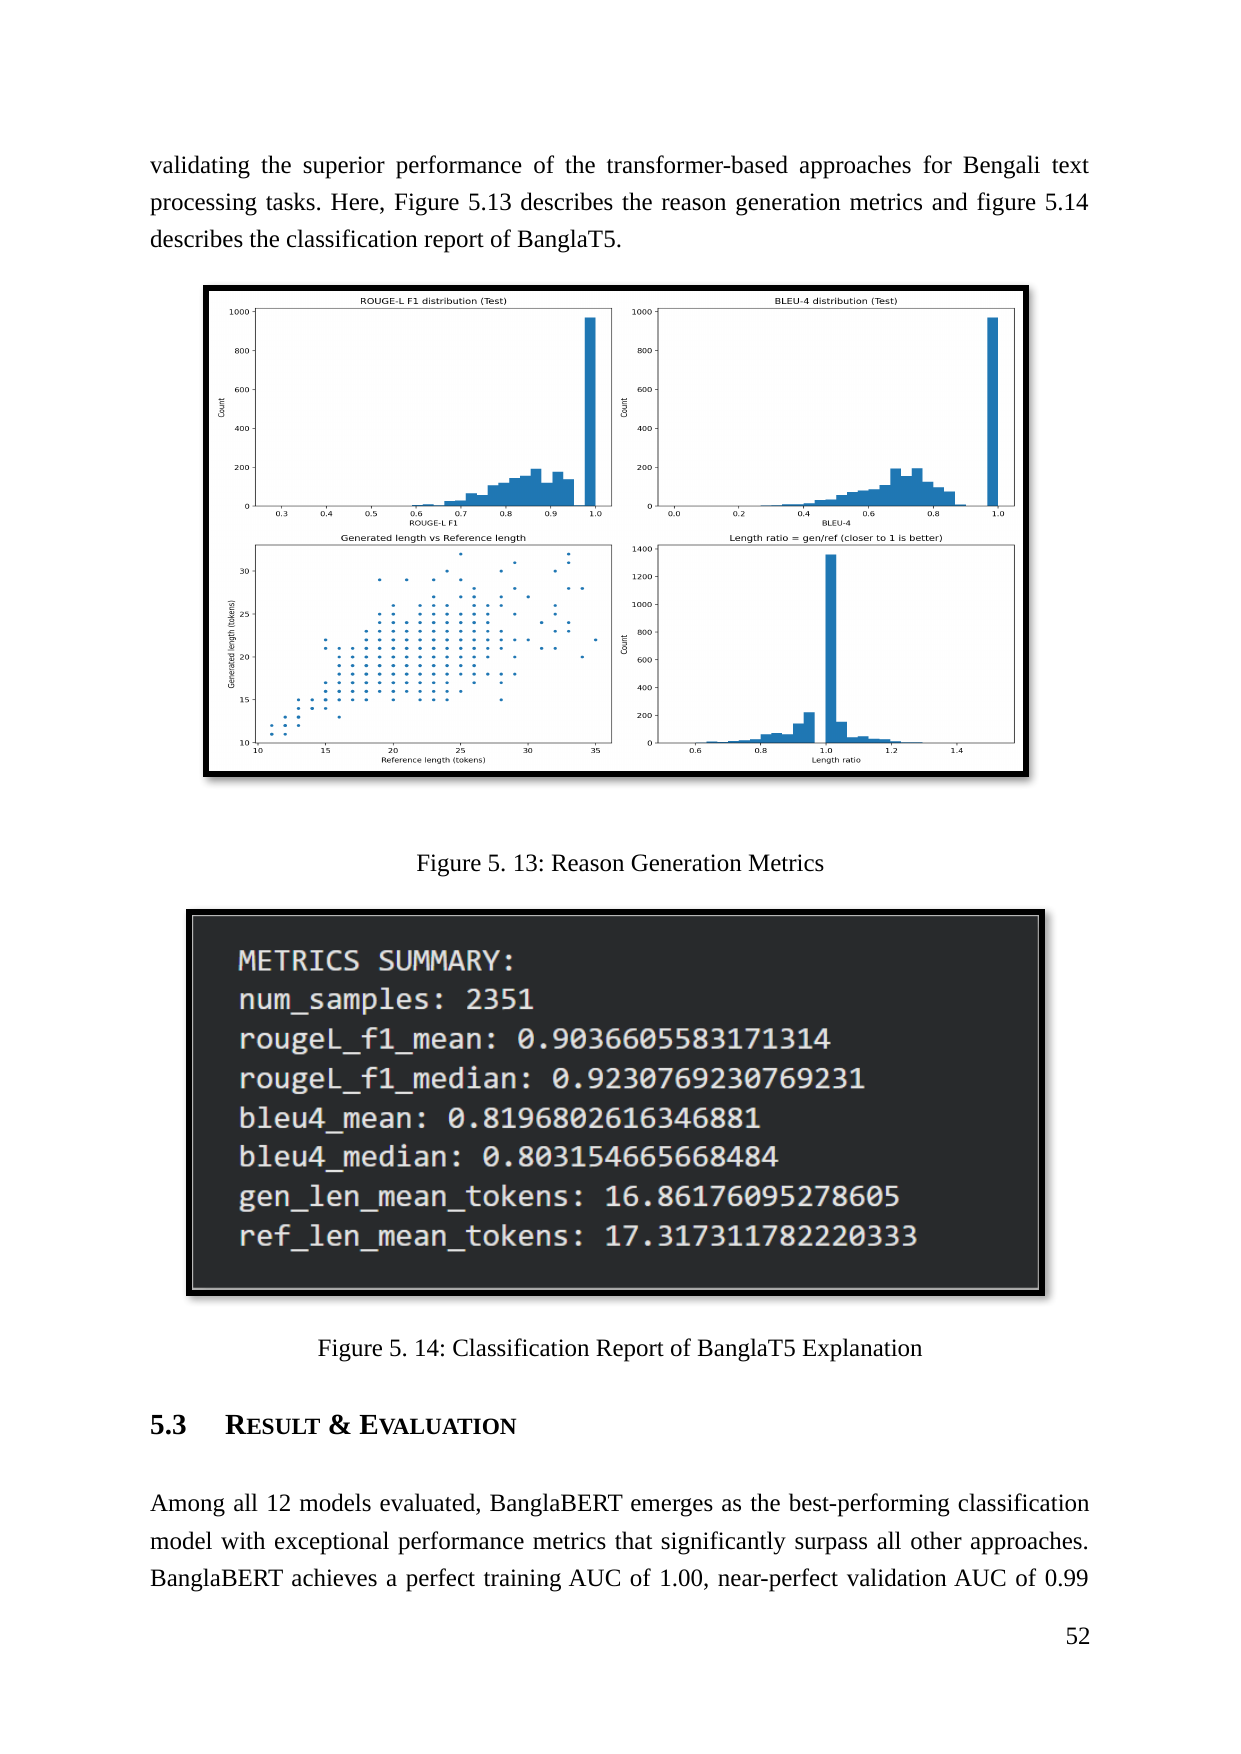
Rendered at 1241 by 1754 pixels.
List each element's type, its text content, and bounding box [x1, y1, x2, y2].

picture [209, 291, 1023, 771]
text Figure 5. 13: Reason Generation Metrics [150, 848, 1090, 877]
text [150, 150, 1090, 253]
picture [192, 915, 1039, 1290]
subtitle 5.3 Result & Evaluation [150, 1407, 1090, 1441]
text Figure 5. 14: Classification Report of BanglaT5 Explanation [150, 1333, 1090, 1361]
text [150, 1488, 1090, 1592]
